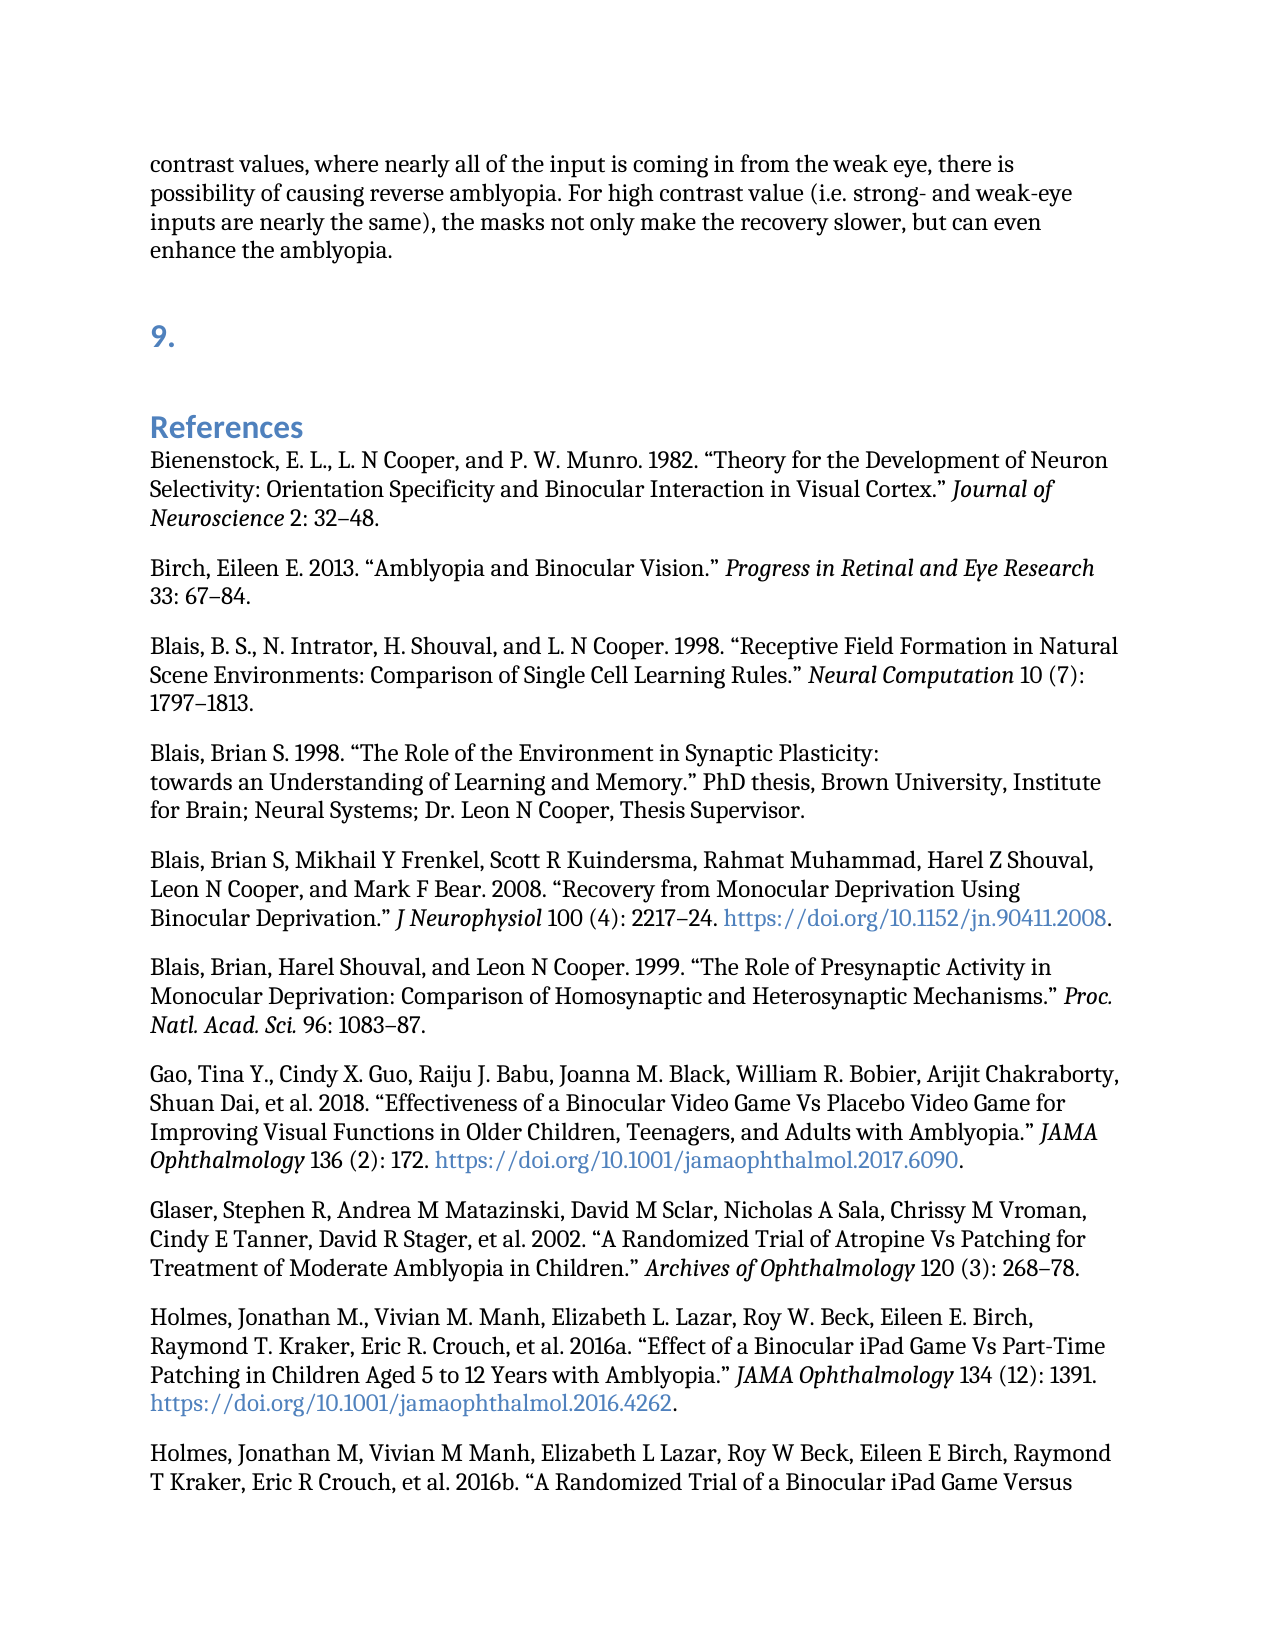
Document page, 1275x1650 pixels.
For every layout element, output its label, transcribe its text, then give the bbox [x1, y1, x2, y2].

subtitle 9. [150, 315, 1125, 356]
text Birch, Eileen E. 2013. “Amblyopia and Binocular Vision.” Progress in Retinal and Eye Research 33: 67–84. [150, 553, 1125, 611]
subtitle References [150, 406, 1125, 446]
text Blais, Brian S. 1998. “The Role of the Environment in Synaptic Plasticity: towards an Understanding of Learning and Memory.” PhD thesis, Brown University, Institute for Brain; Neural Systems; Dr. Leon N Cooper, Thesis Supervisor. [150, 739, 1125, 825]
text Holmes, Jonathan M., Vivian M. Manh, Elizabeth L. Lazar, Roy W. Beck, Eileen E. Birch, Raymond T. Kraker, Eric R. Crouch, et al. 2016a. “Effect of a Binocular iPad Game Vs Part-Time Patching in Children Aged 5 to 12 Years with Amblyopia.” JAMA Ophthalmology 134 (12): 1391. https://doi.org/10.1001/jamaophthalmol.2016.4262. [150, 1303, 1125, 1418]
text Blais, Brian S, Mikhail Y Frenkel, Scott R Kuindersma, Rahmat Muhammad, Harel Z Shouval, Leon N Cooper, and Mark F Bear. 2008. “Recovery from Monocular Deprivation Using Binocular Deprivation.” J Neurophysiol 100 (4): 2217–24. https://doi.org/10.1152/jn.90411.2008. [150, 846, 1125, 932]
text Glaser, Stephen R, Andrea M Matazinski, David M Sclar, Nicholas A Sala, Chrissy M Vroman, Cindy E Tanner, David R Stager, et al. 2002. “A Randomized Trial of Atropine Vs Patching for Treatment of Moderate Amblyopia in Children.” Archives of Ophthalmology 120 (3): 268–78. [150, 1196, 1125, 1282]
text Blais, B. S., N. Intrator, H. Shouval, and L. N Cooper. 1998. “Receptive Field Formation in Natural Scene Environments: Comparison of Single Cell Learning Rules.” Neural Computation 10 (7): 1797–1813. [150, 632, 1125, 718]
text Bienenstock, E. L., L. N Cooper, and P. W. Munro. 1982. “Theory for the Development of Neuron Selectivity: Orientation Specificity and Binocular Interaction in Visual Cortex.” Journal of Neuroscience 2: 32–48. [150, 446, 1125, 533]
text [150, 1439, 1125, 1496]
text Gao, Tina Y., Cindy X. Guo, Raiju J. Babu, Joanna M. Black, William R. Bobier, Arijit Chakraborty, Shuan Dai, et al. 2018. “Effectiveness of a Binocular Video Game Vs Placebo Video Game for Improving Visual Functions in Older Children, Teenagers, and Adults with Amblyopia.” JAMA Ophthalmology 136 (2): 172. https://doi.org/10.1001/jamaophthalmol.2017.6090. [150, 1060, 1125, 1175]
text Blais, Brian, Harel Shouval, and Leon N Cooper. 1999. “The Role of Presynaptic Activity in Monocular Deprivation: Comparison of Homosynaptic and Heterosynaptic Mechanisms.” Proc. Natl. Acad. Sci. 96: 1083–87. [150, 953, 1125, 1039]
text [150, 150, 1125, 265]
